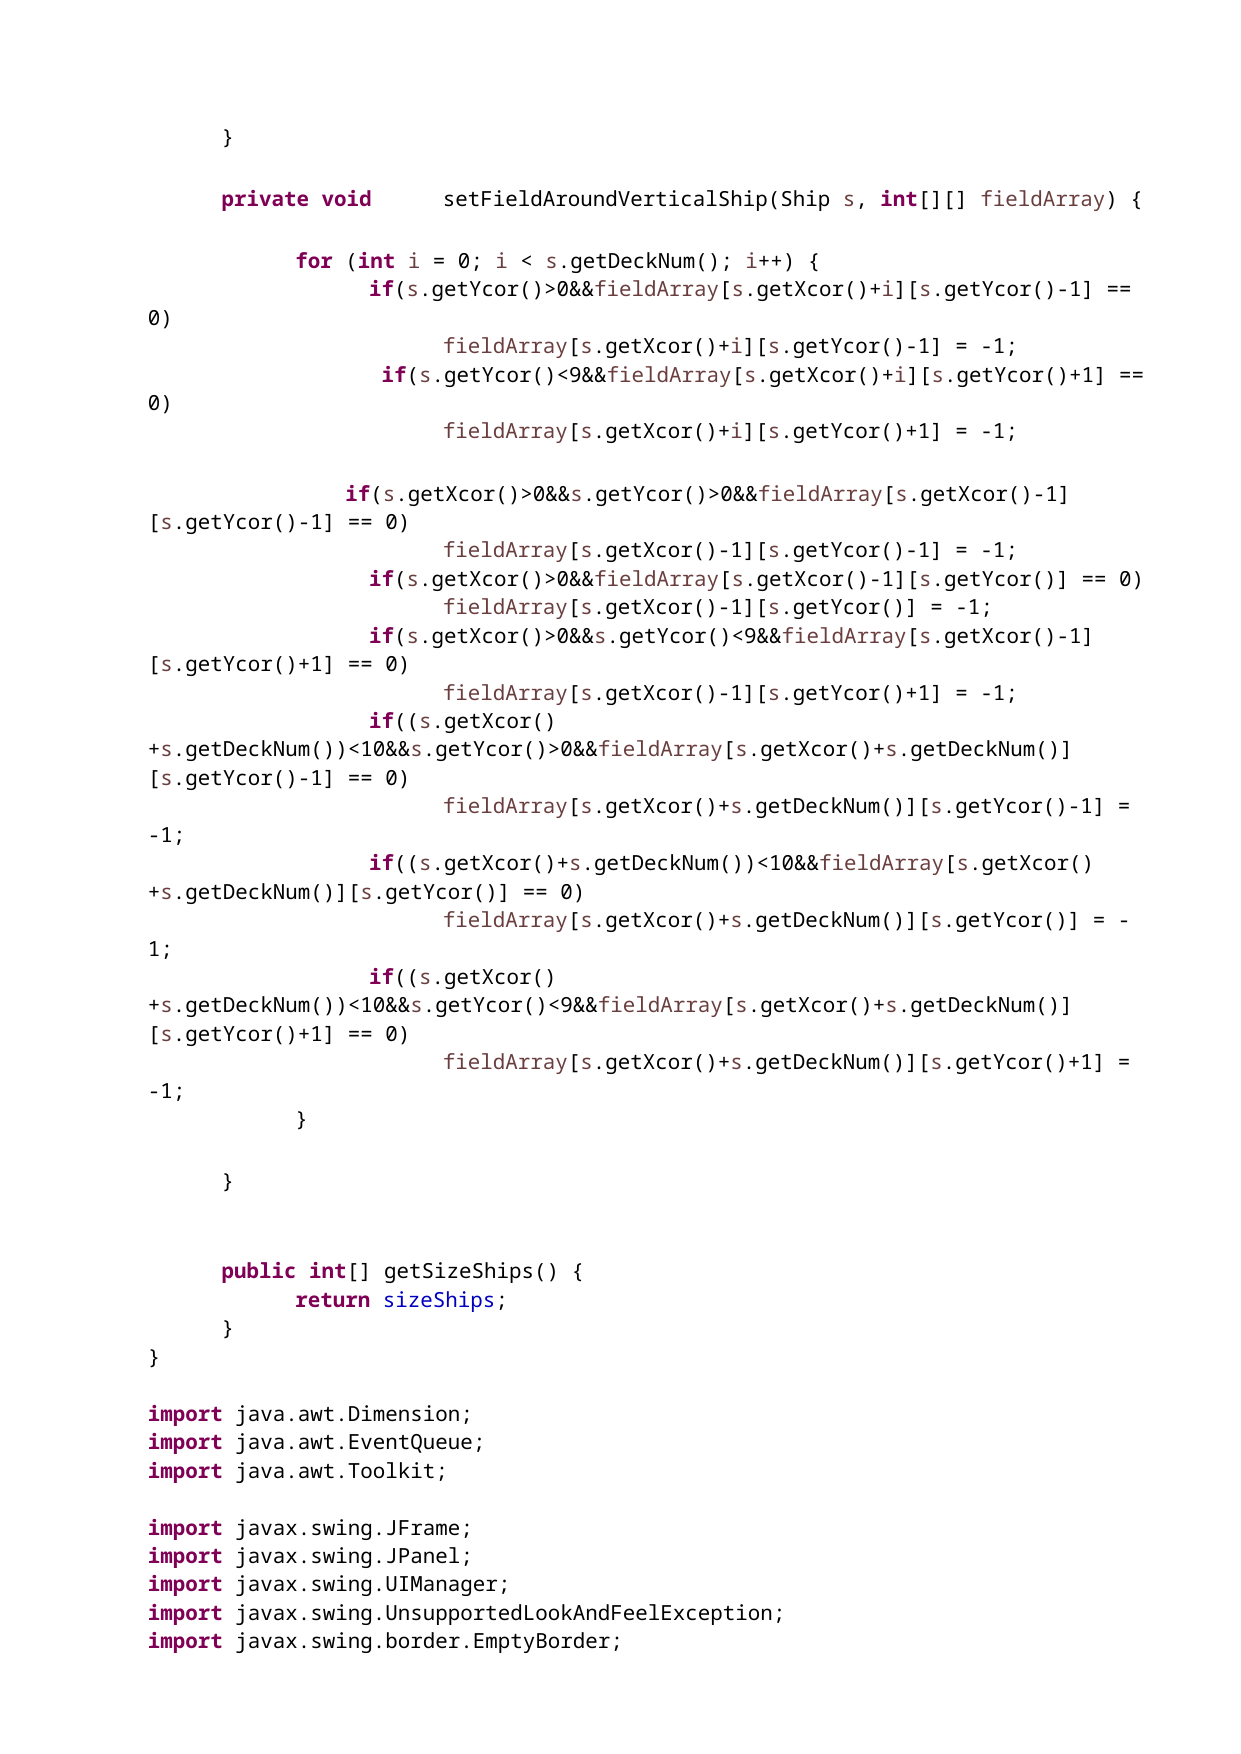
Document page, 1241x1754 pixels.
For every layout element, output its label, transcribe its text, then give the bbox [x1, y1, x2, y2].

text if((s.getXcor()+s.getDeckNum())<10&&fieldArray[s.getXcor()+s.getDeckNum()][s.getYcor()] == 0) [148, 848, 1152, 905]
text } [148, 1342, 1152, 1370]
text fieldArray[s.getXcor()+i][s.getYcor()+1] = -1; [148, 417, 1152, 445]
text import java.awt.Toolkit; [148, 1456, 1152, 1484]
text fieldArray[s.getXcor()+s.getDeckNum()][s.getYcor()] = -1; [148, 905, 1152, 962]
text import javax.swing.UnsupportedLookAndFeelException; [148, 1598, 1152, 1626]
text fieldArray[s.getXcor()+i][s.getYcor()-1] = -1; [148, 331, 1152, 360]
text fieldArray[s.getXcor()-1][s.getYcor()+1] = -1; [148, 678, 1152, 706]
text } [148, 1104, 1152, 1133]
text } [148, 122, 1152, 151]
text fieldArray[s.getXcor()+s.getDeckNum()][s.getYcor()+1] = -1; [148, 1047, 1152, 1104]
text return sizeShips; [148, 1285, 1152, 1313]
text } [148, 1313, 1152, 1342]
text import javax.swing.JFrame; [148, 1513, 1152, 1541]
text fieldArray[s.getXcor()-1][s.getYcor()] = -1; [148, 592, 1152, 621]
text public int[] getSizeShips() { [148, 1257, 1152, 1285]
text fieldArray[s.getXcor()+s.getDeckNum()][s.getYcor()-1] = -1; [148, 791, 1152, 848]
text import javax.swing.JPanel; [148, 1541, 1152, 1569]
text if(s.getXcor()>0&&fieldArray[s.getXcor()-1][s.getYcor()] == 0) [148, 564, 1152, 592]
text fieldArray[s.getXcor()-1][s.getYcor()-1] = -1; [148, 536, 1152, 564]
text for (int i = 0; i < s.getDeckNum(); i++) { [148, 246, 1152, 274]
text import javax.swing.border.EmptyBorder; [148, 1626, 1152, 1655]
text if(s.getYcor()<9&&fieldArray[s.getXcor()+i][s.getYcor()+1] == 0) [148, 360, 1152, 417]
text if(s.getXcor()>0&&s.getYcor()>0&&fieldArray[s.getXcor()-1][s.getYcor()-1] == 0) [148, 479, 1152, 536]
text import java.awt.Dimension; [148, 1399, 1152, 1427]
text import javax.swing.UIManager; [148, 1569, 1152, 1598]
text if(s.getXcor()>0&&s.getYcor()<9&&fieldArray[s.getXcor()-1][s.getYcor()+1] == 0) [148, 621, 1152, 678]
text import java.awt.EventQueue; [148, 1427, 1152, 1456]
text } [148, 1166, 1152, 1195]
text if((s.getXcor()+s.getDeckNum())<10&&s.getYcor()>0&&fieldArray[s.getXcor()+s.getDeckNum()][s.getYcor()-1] == 0) [148, 706, 1152, 791]
text private void setFieldAroundVerticalShip(Ship s, int[][] fieldArray) { [148, 184, 1152, 212]
text if((s.getXcor()+s.getDeckNum())<10&&s.getYcor()<9&&fieldArray[s.getXcor()+s.getDeckNum()][s.getYcor()+1] == 0) [148, 962, 1152, 1047]
text if(s.getYcor()>0&&fieldArray[s.getXcor()+i][s.getYcor()-1] == 0) [148, 274, 1152, 331]
